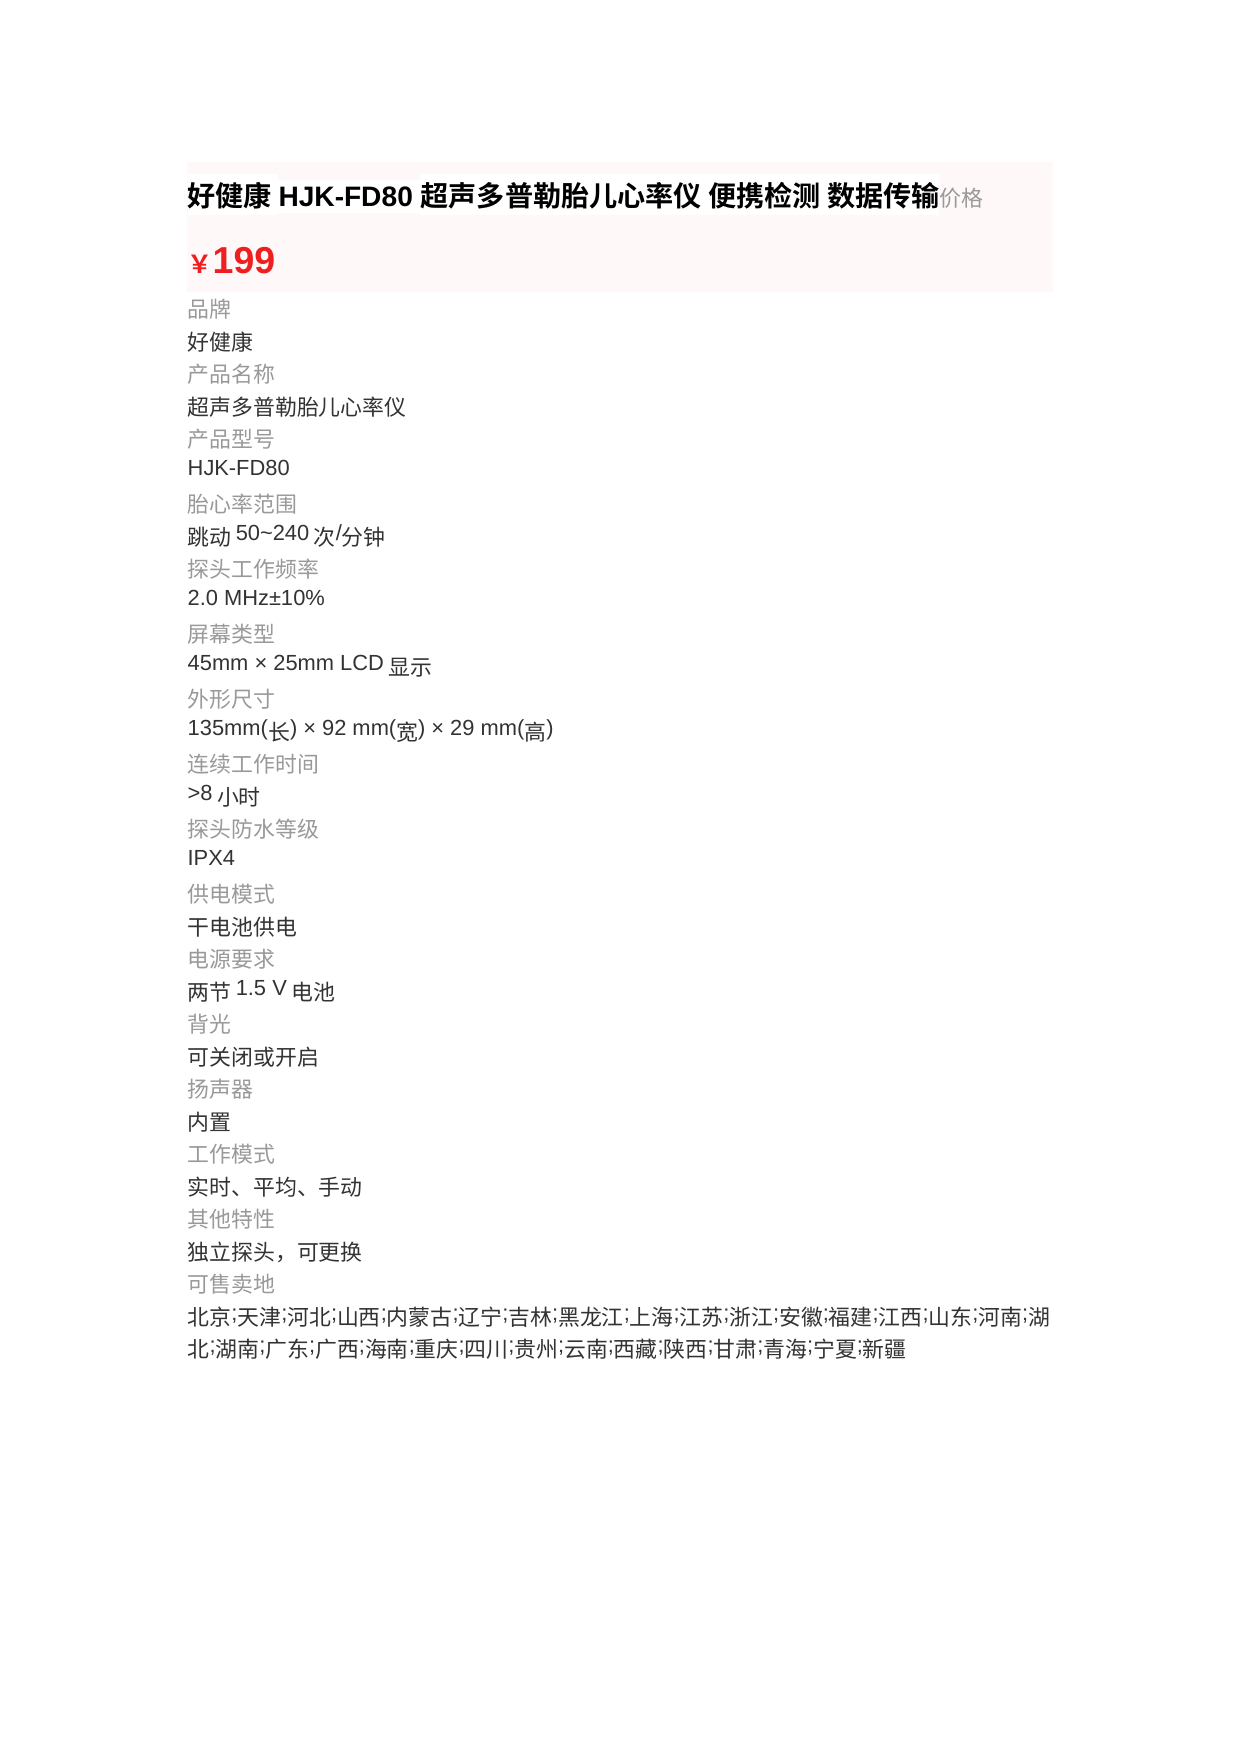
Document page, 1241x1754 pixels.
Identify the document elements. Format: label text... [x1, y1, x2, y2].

text 其他特性 [187, 1202, 1053, 1234]
text 探头工作频率 [187, 552, 1053, 584]
text HJK-FD80 [187, 454, 1053, 487]
text 两节1.5 V电池 [187, 974, 1053, 1007]
text 连续工作时间 [187, 747, 1053, 779]
text >8小时 [187, 779, 1053, 812]
text 产品型号 [187, 422, 1053, 454]
text 胎心率范围 [187, 487, 1053, 519]
text 电源要求 [187, 942, 1053, 974]
text 跳动50~240次/分钟 [187, 519, 1053, 552]
text 扬声器 [187, 1072, 1053, 1104]
text 可售卖地 [187, 1267, 1053, 1299]
text 2.0 MHz±10% [187, 584, 1053, 617]
text 好健康 [187, 324, 1053, 357]
text 45mm × 25mm LCD显示 [187, 649, 1053, 682]
text 屏幕类型 [187, 617, 1053, 649]
text 工作模式 [187, 1137, 1053, 1169]
text 供电模式 [187, 877, 1053, 909]
text 可关闭或开启 [187, 1039, 1053, 1072]
text 背光 [187, 1007, 1053, 1039]
text 品牌 [187, 292, 1053, 324]
text 好健康 HJK-FD80 超声多普勒胎儿心率仪 便携检测 数据传输价格 [187, 162, 1053, 227]
text 外形尺寸 [187, 682, 1053, 714]
text ￥199 [187, 227, 1053, 292]
text 探头防水等级 [187, 812, 1053, 844]
text 135mm(长) × 92 mm(宽) × 29 mm(高) [187, 714, 1053, 747]
text 独立探头，可更换 [187, 1234, 1053, 1267]
text 干电池供电 [187, 909, 1053, 942]
text 超声多普勒胎儿心率仪 [187, 389, 1053, 422]
text 实时、平均、手动 [187, 1169, 1053, 1202]
text 北京;天津;河北;山西;内蒙古;辽宁;吉林;黑龙江;上海;江苏;浙江;安徽;福建;江西;山东;河南;湖北;湖南;广东;广西;海南;重庆;四川;贵州;云南;西藏;陕西;甘肃;青海;宁夏;新疆 [187, 1299, 1053, 1364]
text 产品名称 [187, 357, 1053, 389]
text 内置 [187, 1104, 1053, 1137]
text IPX4 [187, 844, 1053, 877]
